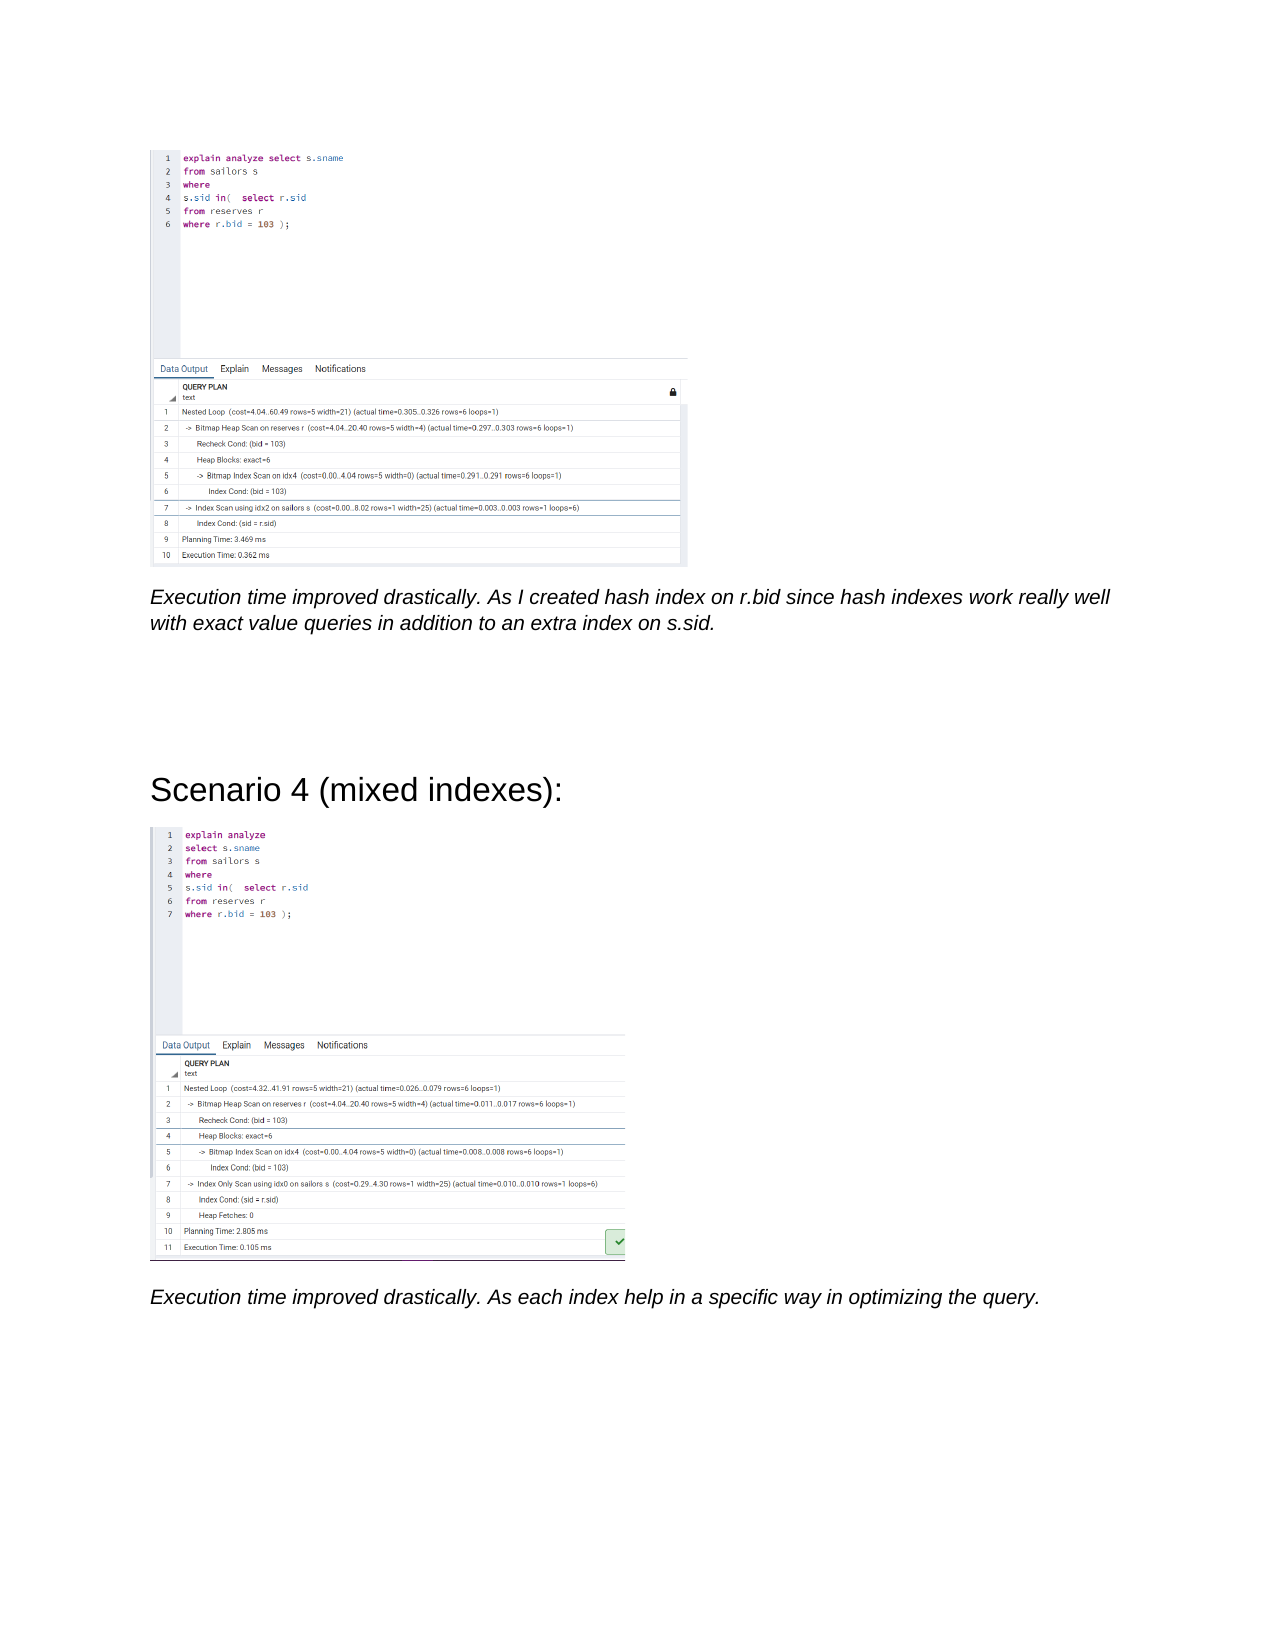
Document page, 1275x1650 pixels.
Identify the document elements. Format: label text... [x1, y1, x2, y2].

text Execution time improved drastically. As I created hash index on r.bid since hash indexes work really well with exact value queries in addition to an extra index on s.sid. [150, 585, 1125, 635]
text Scenario 4 (mixed indexes): [150, 770, 1125, 808]
picture [150, 150, 688, 567]
text Execution time improved drastically. As each index help in a specific way in optimizing the query. [150, 1285, 1125, 1309]
picture [150, 827, 625, 1261]
